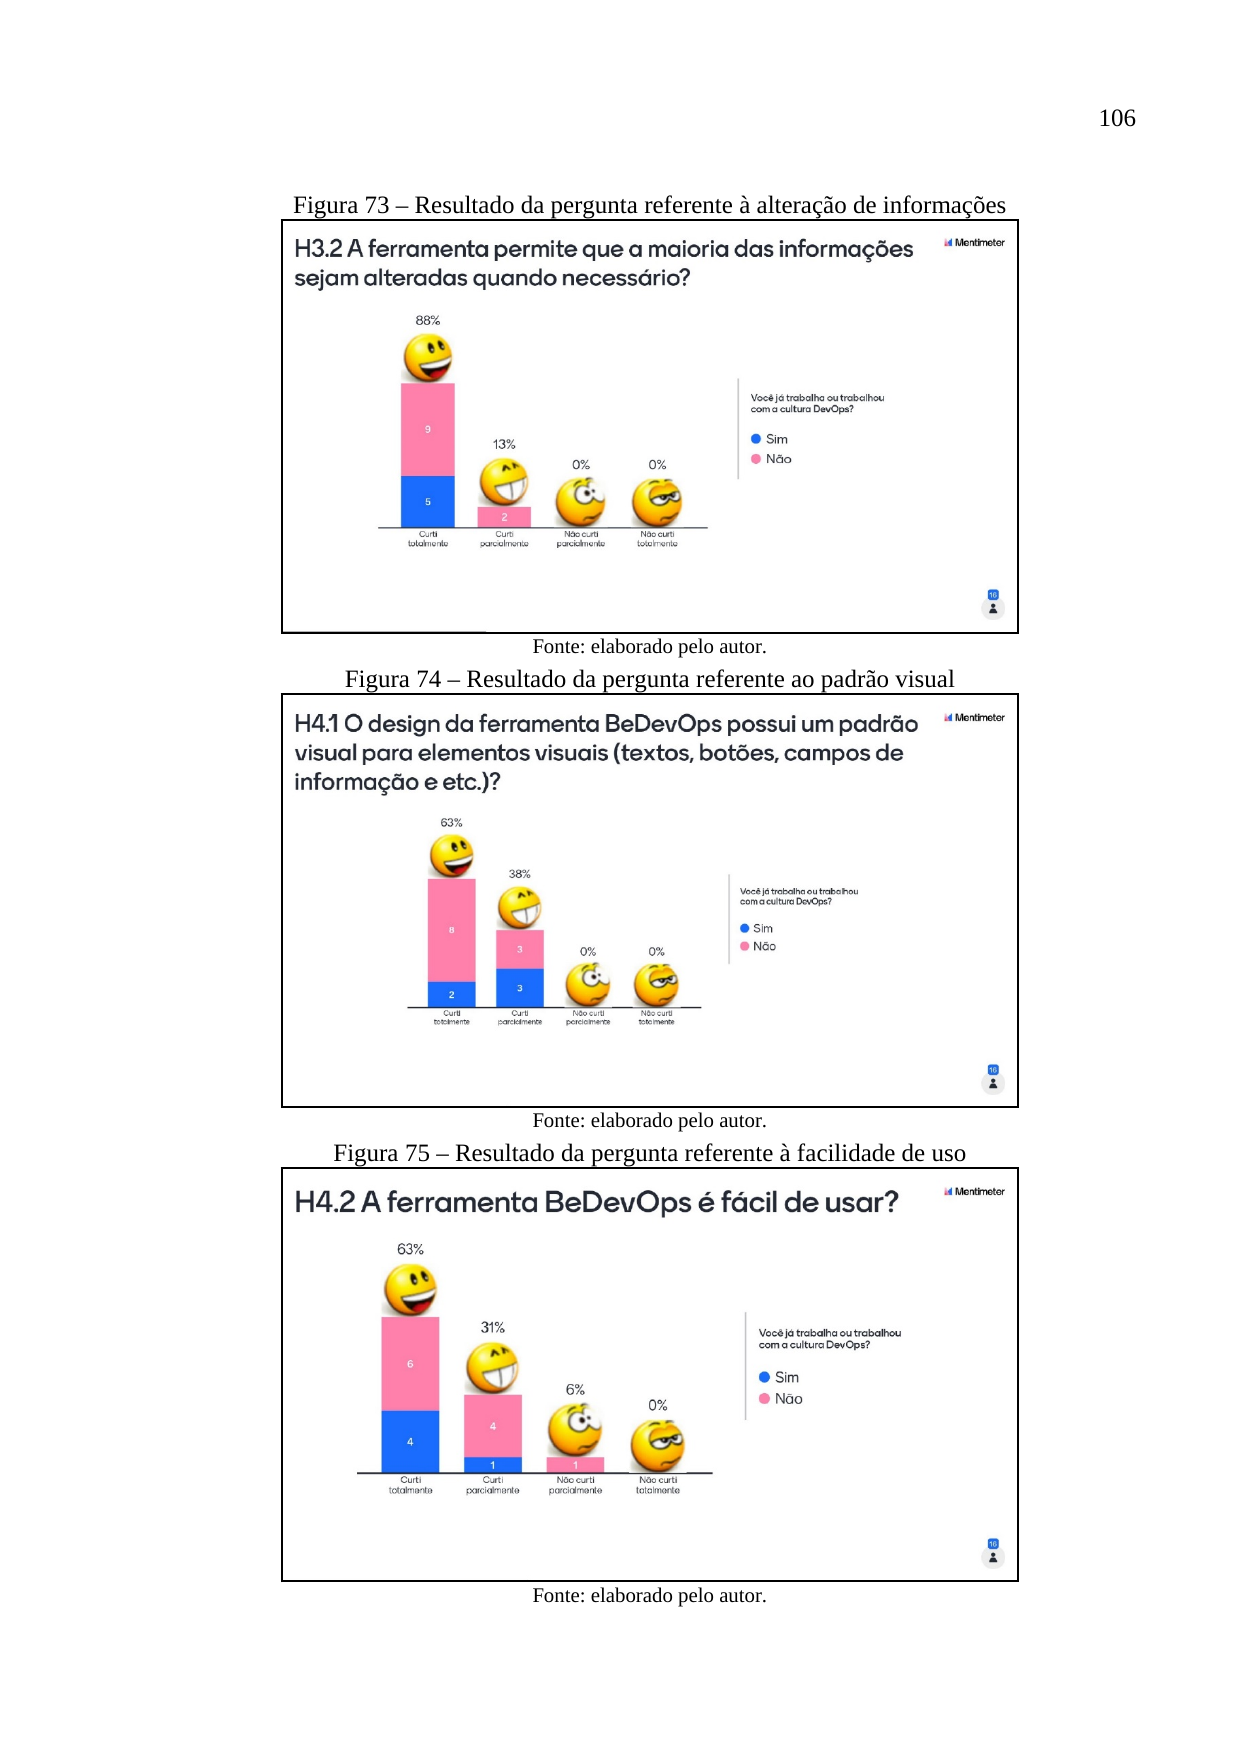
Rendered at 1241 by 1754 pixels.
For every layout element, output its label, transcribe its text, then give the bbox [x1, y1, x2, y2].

picture [283, 1169, 1017, 1580]
text Fonte: elaborado pelo autor. [177, 1582, 1122, 1607]
text Fonte: elaborado pelo autor. [177, 1108, 1122, 1132]
picture [283, 695, 1017, 1106]
text Fonte: elaborado pelo autor. [177, 634, 1122, 658]
picture [283, 221, 1017, 632]
